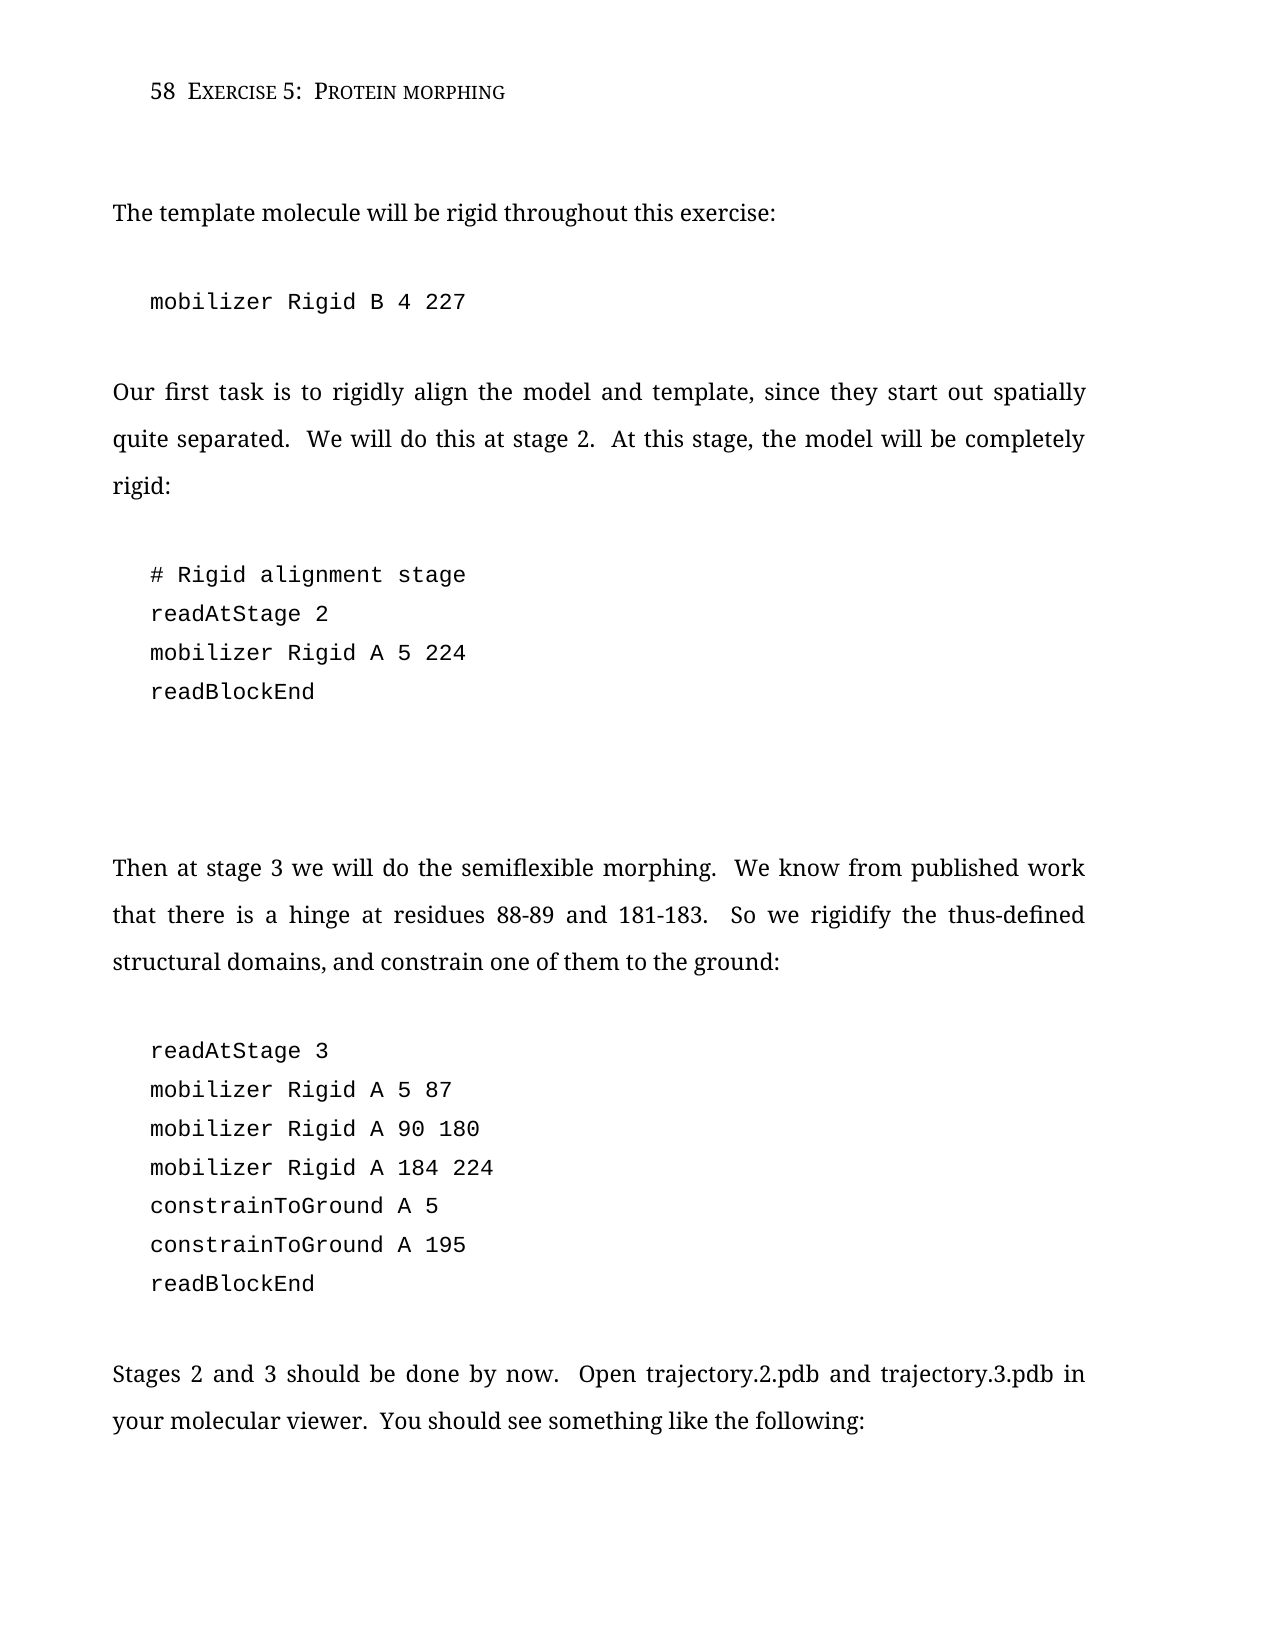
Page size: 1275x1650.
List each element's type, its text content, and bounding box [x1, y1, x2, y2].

text Our first task is to rigidly align the model and template, since they start out spatially quite separated. We will do this at stage 2. At this stage, the model will be completely rigid: [112, 376, 1087, 501]
text readBlockEnd [150, 680, 1087, 706]
text readBlockEnd [150, 1272, 1087, 1298]
text mobilizer Rigid A 5 224 [150, 642, 1087, 667]
text The template molecule will be rigid throughout this exercise: [112, 197, 1087, 228]
text readAtStage 2 [150, 603, 1087, 629]
text mobilizer Rigid B 4 227 [150, 291, 1087, 317]
text readAtStage 3 [150, 1039, 1087, 1065]
text mobilizer Rigid A 184 224 [150, 1156, 1087, 1182]
text mobilizer Rigid A 90 180 [150, 1117, 1087, 1143]
text mobilizer Rigid A 5 87 [150, 1078, 1087, 1104]
text Then at stage 3 we will do the semiflexible morphing. We know from published work that there is a hinge at residues 88-89 and 181-183. So we rigidify the thus-defined structural domains, and constrain one of them to the ground: [112, 852, 1087, 977]
text constrainToGround A 195 [150, 1234, 1087, 1259]
text # Rigid alignment stage [150, 564, 1087, 590]
text constrainToGround A 5 [150, 1195, 1087, 1221]
text Stages 2 and 3 should be done by now. Open trajectory.2.pdb and trajectory.3.pdb in your molecular viewer. You should see something like the following: [112, 1358, 1087, 1436]
